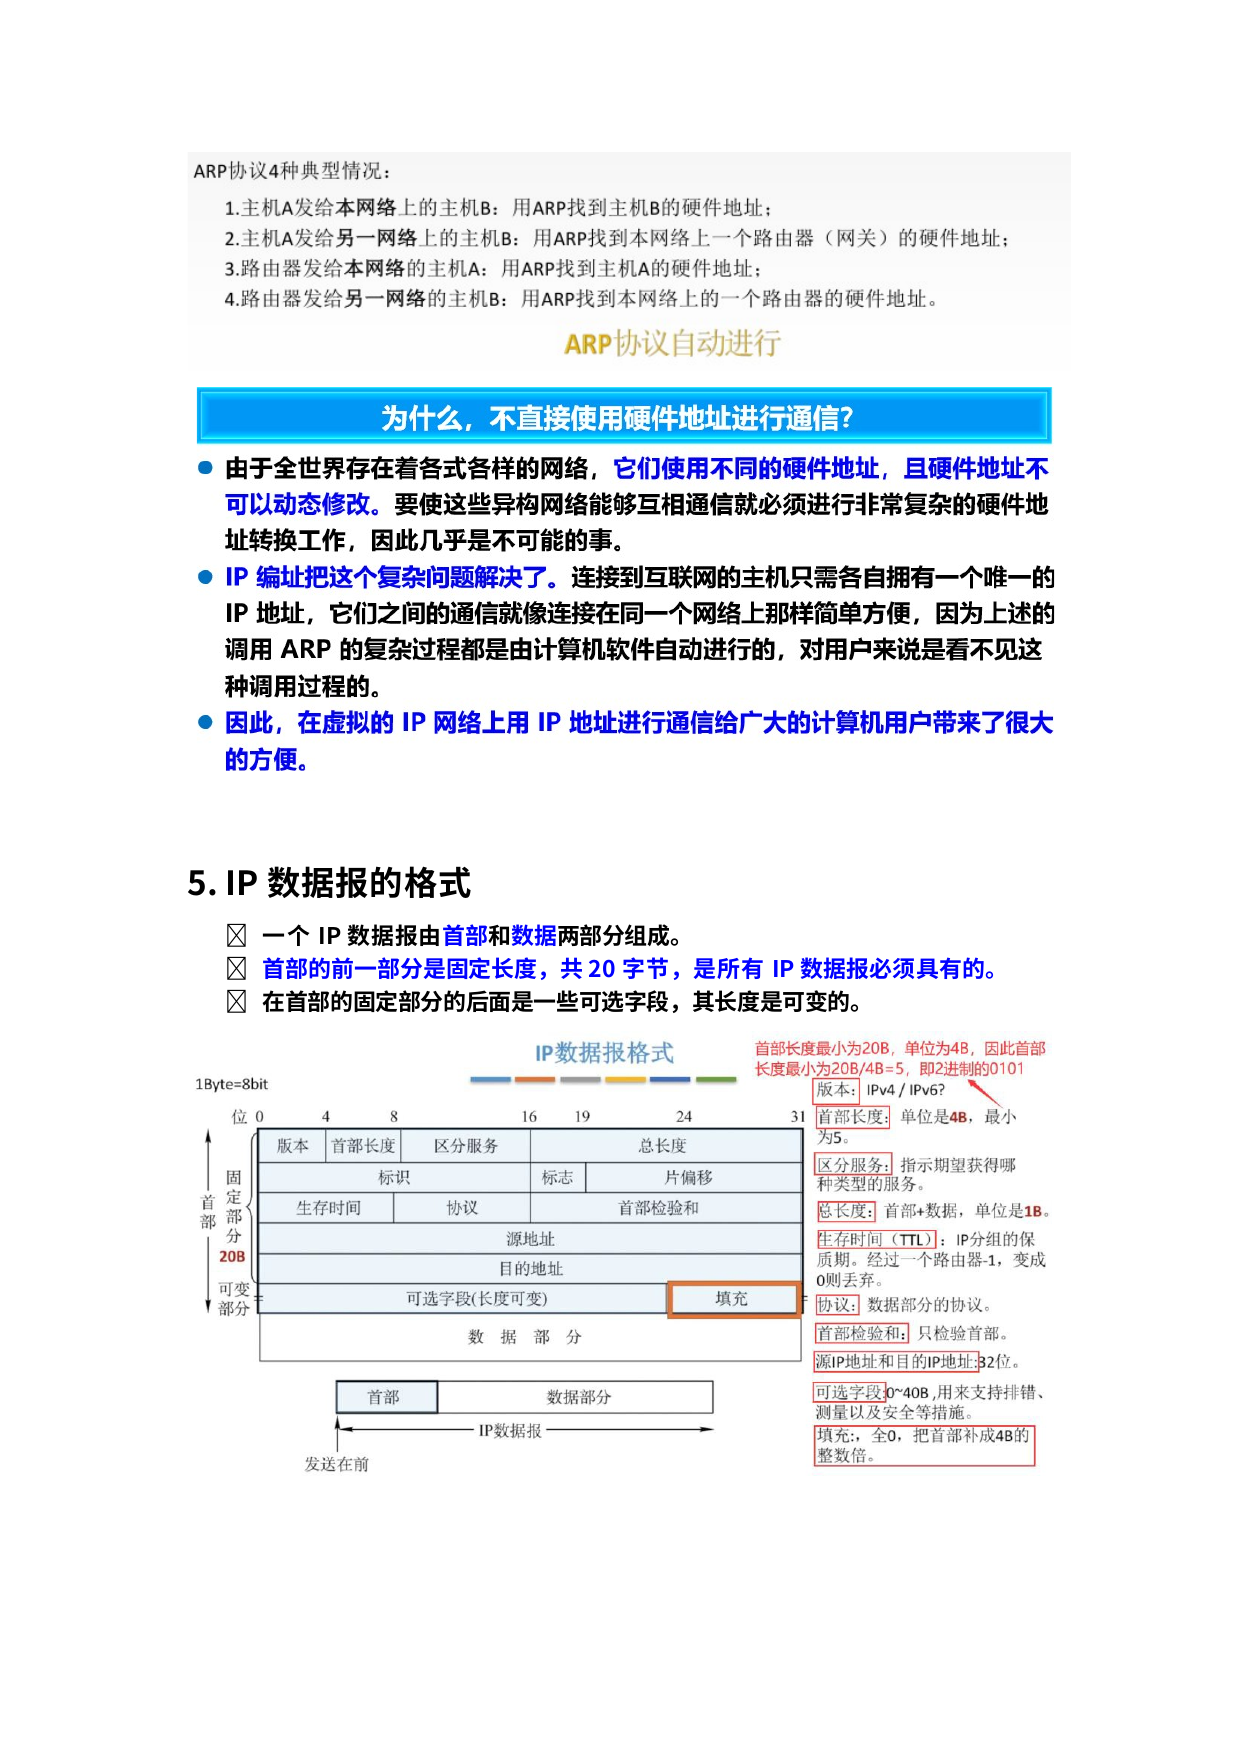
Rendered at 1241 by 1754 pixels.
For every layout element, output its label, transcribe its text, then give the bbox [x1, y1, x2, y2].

list IP 数据报的格式 [187, 857, 1240, 905]
list 在首部的固定部分的后面是一些可选字段，其长度是可变的。 [225, 984, 1240, 1017]
picture [187, 152, 1071, 371]
picture [208, 400, 1040, 432]
picture [193, 1031, 1052, 1476]
list 首部的前一部分是固定长度，共 20 字节，是所有 IP 数据报必须具有的。 [225, 951, 1240, 984]
picture [196, 387, 1055, 771]
list 一个 IP 数据报由首部和数据两部分组成。 [225, 918, 1240, 951]
